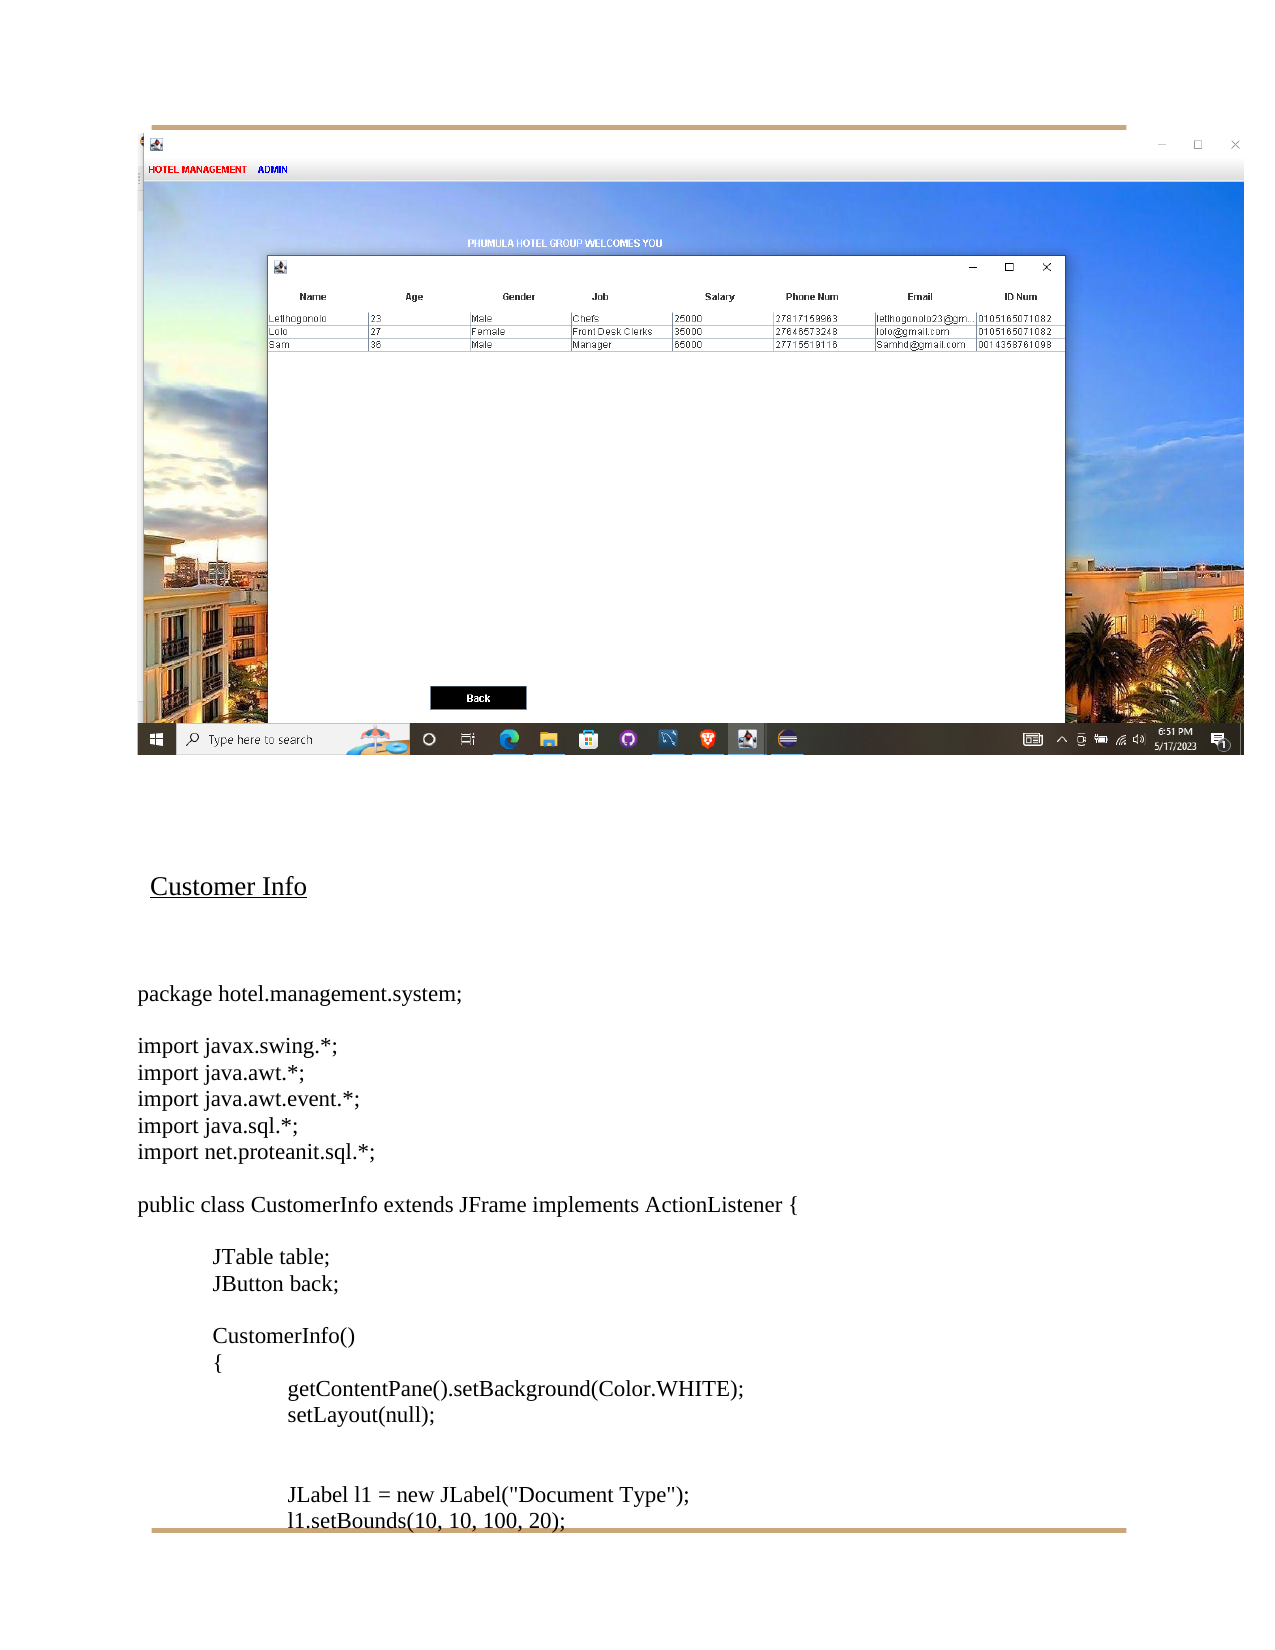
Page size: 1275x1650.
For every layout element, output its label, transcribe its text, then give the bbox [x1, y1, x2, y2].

text public class CustomerInfo extends JFrame implements ActionListener { [137, 1191, 1244, 1217]
text import javax.swing.*; [137, 1033, 1244, 1059]
text JTable table; [137, 1243, 1244, 1270]
text setLayout(null); [137, 1402, 1244, 1428]
text l1.setBounds(10, 10, 100, 20); [137, 1507, 1244, 1533]
text JButton back; [137, 1270, 1244, 1296]
text import java.awt.*; [137, 1059, 1244, 1085]
text CustomerInfo() [137, 1322, 1244, 1349]
text import java.sql.*; [137, 1112, 1244, 1138]
text JLabel l1 = new JLabel("Document Type"); [137, 1481, 1244, 1507]
text Customer Info [150, 870, 1244, 901]
text package hotel.management.system; [137, 980, 1244, 1006]
text getContentPane().setBackground(Color.WHITE); [137, 1375, 1244, 1402]
picture [137, 133, 1244, 755]
text import java.awt.event.*; [137, 1085, 1244, 1112]
text import net.proteanit.sql.*; [137, 1138, 1244, 1164]
text { [137, 1349, 1244, 1375]
picture [151, 125, 1127, 130]
